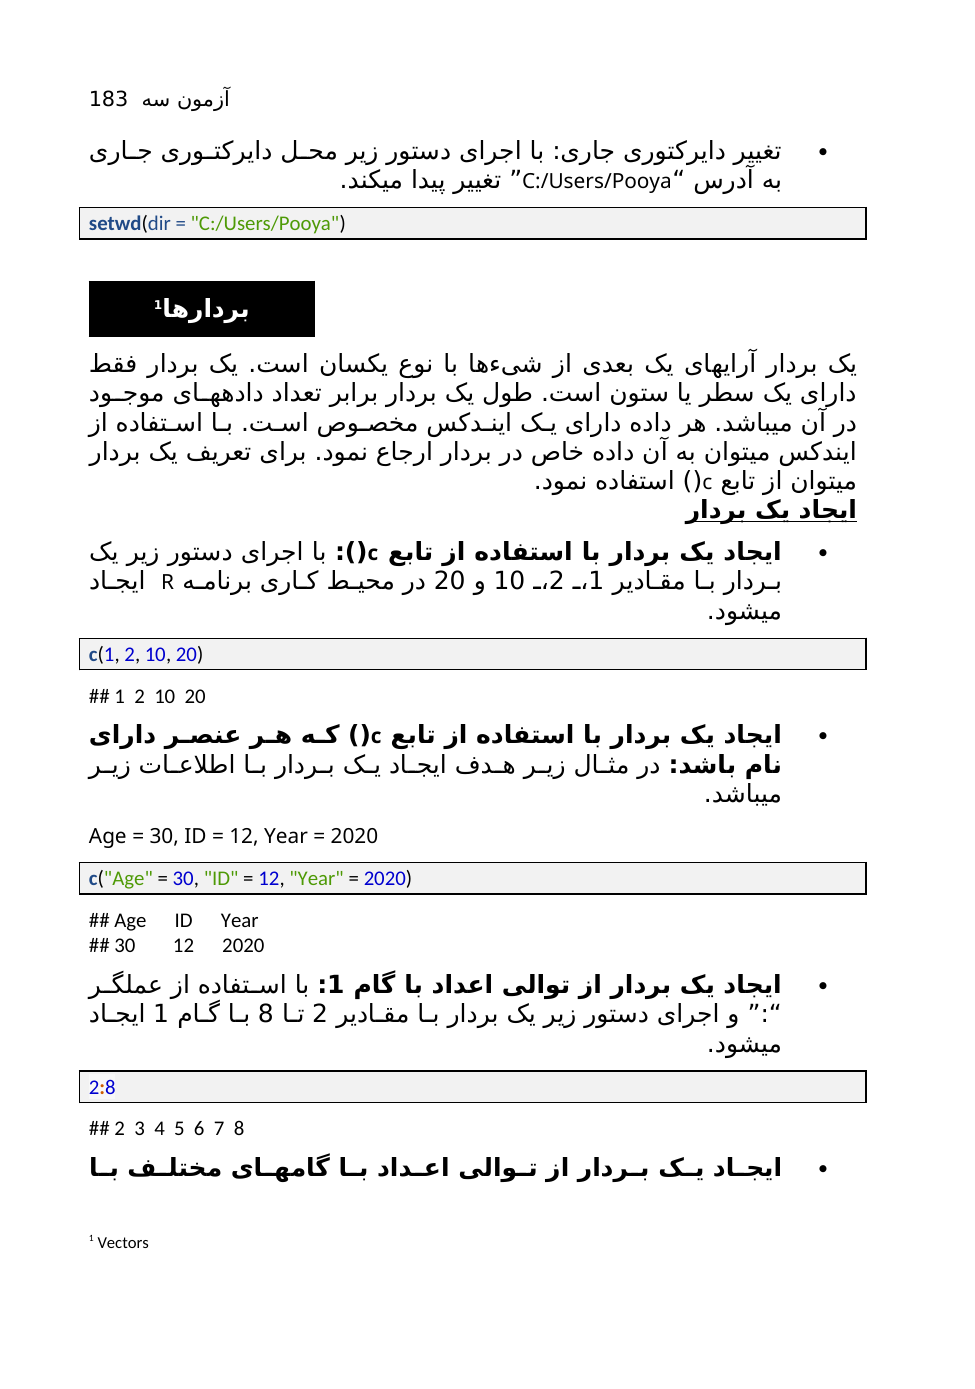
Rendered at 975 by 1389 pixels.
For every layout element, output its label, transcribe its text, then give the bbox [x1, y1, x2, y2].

list ایجاد یک بردار از توالی اعداد با گام 1: با استفاده از عملگر “:” و اجرای دستور زیر یک بردار با مقادیر 2 تا 8 با گام 1 ایجاد می‏شود. [89, 970, 819, 1058]
text setwd(dir = "C:/Users/Pooya") [80, 208, 865, 238]
list تغییر دایرکتوری جاری: با اجرای دستور زیر محل دایرکتوری جاری به آدرس “C:/Users/Pooya” تغییر پیدا می‏کند. [89, 136, 819, 194]
list ایجاد یک بردار با استفاده از تابع c() که هر عنصر دارای نام باشد: در مثال زیر هدف ایجاد یک بردار با اطلاعات زیر می‏باشد. [89, 721, 819, 808]
text Age = 30, ID = 12, Year = 2020 [89, 821, 857, 849]
text ## Age ID Year ## 30 12 2020 [89, 907, 857, 958]
text c(1, 2, 10, 20) [80, 639, 865, 669]
text ## 2 3 4 5 6 7 8 [89, 1116, 857, 1141]
text یک بردار آرایه‏ای یک بعدی از شیء‏ها با نوع یکسان است. یک بردار فقط دارای یک سطر یا ستون است. طول یک بردار برابر تعداد داده‏های موجود در آن می‏باشد. هر داده دارای یک ایندکس مخصوص است. با استفاده از ایندکس می‏توان به آن داده خاص در بردار ارجاع نمود. برای تعریف یک بردار می‏توان از تابع c() استفاده نمود. [89, 349, 857, 496]
text ## 1 2 10 20 [89, 683, 857, 708]
text 2:8 [80, 1072, 865, 1102]
text c("Age" = 30, "ID" = 12, "Year" = 2020) [80, 863, 865, 893]
list ایجاد یک بردار با استفاده از تابع c(): با اجرای دستور زیر یک بردار با مقادیر 1، 2، 10 و 20 در محیط کاری برنامه R ایجاد می‏شود. [89, 537, 819, 625]
list [89, 1153, 819, 1183]
table_header [90, 282, 314, 336]
text ایجاد یک بردار [89, 496, 857, 525]
